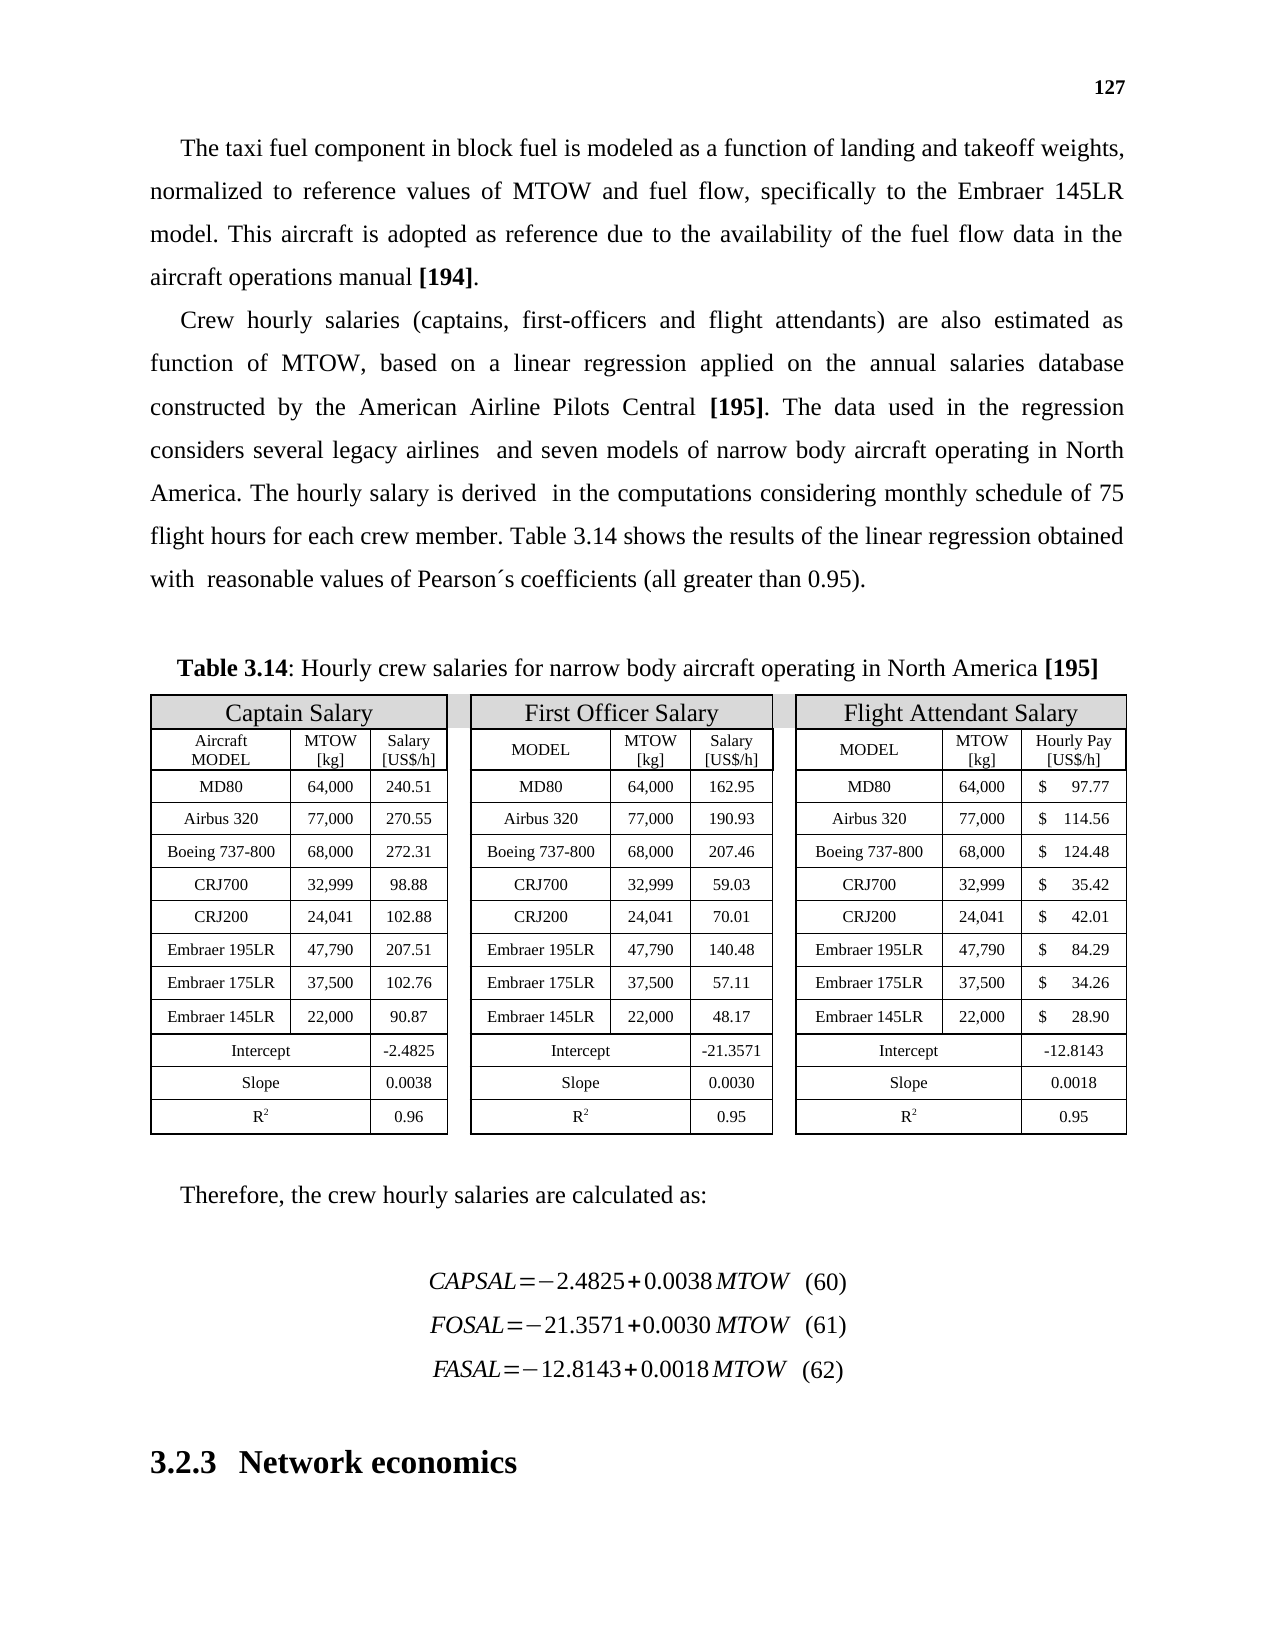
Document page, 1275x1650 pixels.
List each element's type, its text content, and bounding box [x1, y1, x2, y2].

table_cell 0.95 [691, 1100, 772, 1133]
table_cell 24,041 [943, 901, 1021, 933]
table_cell 32,999 [291, 868, 370, 900]
table_cell 68,000 [291, 835, 370, 867]
table_cell CRJ200 [472, 901, 610, 933]
table_cell [773, 867, 795, 900]
table_cell 47,790 [943, 934, 1021, 966]
table_cell Hourly Pay [US$/h] [1022, 730, 1125, 769]
table_cell 0.0030 [691, 1067, 772, 1098]
table_cell Intercept [797, 1035, 1021, 1066]
table_cell CRJ700 [472, 868, 610, 900]
table_cell 207.51 [371, 934, 447, 966]
table_cell CRJ200 [152, 901, 290, 933]
table_cell Embraer 145LR [797, 1000, 942, 1033]
table_cell [448, 834, 470, 867]
table_cell MODEL [472, 730, 610, 769]
table_cell [773, 933, 795, 966]
table_cell CRJ200 [797, 901, 942, 933]
table_cell 24,041 [611, 901, 690, 933]
text (62) [150, 1355, 1125, 1384]
table_cell MTOW [kg] [291, 730, 370, 769]
table_cell $ 34.26 [1022, 967, 1126, 998]
table_cell MODEL [797, 730, 942, 769]
table_cell 68,000 [943, 835, 1021, 867]
table_cell 22,000 [943, 1000, 1021, 1033]
table_cell 64,000 [611, 771, 690, 802]
table_cell Embraer 195LR [797, 934, 942, 966]
table_cell [773, 769, 795, 802]
table_cell 190.93 [691, 803, 772, 834]
table_cell [448, 966, 470, 998]
text (61) [150, 1311, 1125, 1340]
table_header [448, 694, 470, 728]
table_cell [448, 933, 470, 966]
table_cell [448, 1066, 470, 1098]
table_cell 272.31 [371, 835, 447, 867]
table_cell 70.01 [691, 901, 772, 933]
table_cell 77,000 [943, 803, 1021, 834]
table_cell 37,500 [943, 967, 1021, 998]
table_cell 0.0018 [1022, 1067, 1126, 1098]
table_cell $ 42.01 [1022, 901, 1126, 933]
table_cell 47,790 [611, 934, 690, 966]
list Network economics [150, 1442, 1125, 1480]
table_cell Salary [US$/h] [691, 730, 772, 769]
table_cell 47,790 [291, 934, 370, 966]
table_cell 22,000 [291, 1000, 370, 1033]
table_cell Embraer 145LR [152, 1000, 290, 1033]
table_cell Embraer 195LR [472, 934, 610, 966]
table_cell $ 84.29 [1022, 934, 1126, 966]
table_cell 24,041 [291, 901, 370, 933]
table_cell CRJ700 [797, 868, 942, 900]
table_cell MD80 [472, 771, 610, 802]
table_cell Salary [US$/h] [371, 730, 446, 769]
table_header Flight Attendant Salary [797, 696, 1126, 728]
text The taxi fuel component in block fuel is modeled as a function of landing and takeoff weights, normalized to reference values of MTOW and fuel flow, specifically to the Embraer 145LR model. This aircraft is adopted as reference due to the availability of the fuel flow data in the aircraft operations manual . [150, 133, 1125, 291]
table_cell R2 [797, 1100, 1021, 1133]
table_cell [773, 802, 795, 834]
table_cell 162.95 [691, 771, 772, 802]
table_cell $ 35.42 [1022, 868, 1126, 900]
table_cell Aircraft MODEL [152, 730, 290, 769]
text Therefore, the crew hourly salaries are calculated as: [150, 1180, 1125, 1209]
table_cell MD80 [152, 771, 290, 802]
table_cell 102.76 [371, 967, 447, 998]
table_cell 90.87 [371, 1000, 447, 1033]
table_cell 37,500 [291, 967, 370, 998]
table_cell 64,000 [291, 771, 370, 802]
table_cell -21.3571 [691, 1035, 772, 1066]
table_cell -12.8143 [1022, 1035, 1126, 1066]
table_cell 270.55 [371, 803, 447, 834]
table_cell 0.0038 [371, 1067, 447, 1098]
table_cell 98.88 [371, 868, 447, 900]
table_cell MTOW [kg] [611, 730, 690, 769]
table_cell Embraer 175LR [152, 967, 290, 998]
table_cell 32,999 [611, 868, 690, 900]
table_cell Slope [472, 1067, 690, 1098]
table_cell [773, 834, 795, 867]
table_cell 37,500 [611, 967, 690, 998]
table_cell 207.46 [691, 835, 772, 867]
table_cell CRJ700 [152, 868, 290, 900]
table_cell Embraer 195LR [152, 934, 290, 966]
table_cell 48.17 [691, 1000, 772, 1033]
table_cell Airbus 320 [152, 803, 290, 834]
table_cell $ 124.48 [1022, 835, 1126, 867]
text Crew hourly salaries (captains, first-officers and flight attendants) are also estimated as function of MTOW, based on a linear regression applied on the annual salaries database constructed by the American Airline Pilots Central . The data used in the regression considers several legacy airlines and seven models of narrow body aircraft operating in North America. The hourly salary is derived in the computations considering monthly schedule of 75 flight hours for each crew member. Table 3.14 shows the results of the linear regression obtained with reasonable values of Pearson´s coefficients (all greater than 0.95). [150, 305, 1125, 593]
table_cell 32,999 [943, 868, 1021, 900]
table_cell [773, 1099, 795, 1133]
table_cell Embraer 175LR [472, 967, 610, 998]
table_cell 57.11 [691, 967, 772, 998]
table_cell 102.88 [371, 901, 447, 933]
table_cell Slope [797, 1067, 1021, 1098]
table_cell Boeing 737-800 [797, 835, 942, 867]
table_cell -2.4825 [371, 1035, 447, 1066]
table_cell 22,000 [611, 1000, 690, 1033]
table_cell MTOW [kg] [943, 730, 1021, 769]
table_cell [773, 1033, 795, 1066]
text Table 3.14: Hourly crew salaries for narrow body aircraft operating in North America [150, 653, 1125, 681]
table_cell Intercept [472, 1035, 690, 1066]
table_cell 240.51 [371, 771, 447, 802]
table_cell MD80 [797, 771, 942, 802]
table_cell 0.95 [1022, 1100, 1126, 1133]
table_cell 77,000 [291, 803, 370, 834]
table_cell [448, 1033, 470, 1066]
table_cell [773, 1066, 795, 1098]
table_cell [773, 999, 795, 1033]
table_cell $ 28.90 [1022, 1000, 1126, 1033]
table_cell 140.48 [691, 934, 772, 966]
table_cell [448, 802, 470, 834]
table_cell [448, 900, 470, 933]
table_cell [448, 867, 470, 900]
table_cell [448, 1099, 470, 1133]
table_cell Airbus 320 [472, 803, 610, 834]
table_cell 77,000 [611, 803, 690, 834]
table_cell R2 [152, 1100, 370, 1133]
table_header Captain Salary [152, 696, 446, 728]
table_header [773, 694, 795, 728]
table_cell [448, 769, 470, 802]
table_cell Slope [152, 1067, 370, 1098]
table_cell [448, 999, 470, 1033]
table_cell 59.03 [691, 868, 772, 900]
table_cell R2 [472, 1100, 690, 1133]
table_cell [773, 966, 795, 998]
table_cell Embraer 145LR [472, 1000, 610, 1033]
table_cell 68,000 [611, 835, 690, 867]
table_cell [774, 728, 795, 769]
table_header First Officer Salary [472, 696, 772, 728]
table_cell $ 97.77 [1022, 771, 1126, 802]
text (60) [150, 1267, 1125, 1296]
table_cell Intercept [152, 1035, 370, 1066]
table_cell Embraer 175LR [797, 967, 942, 998]
table_cell $ 114.56 [1022, 803, 1126, 834]
table_cell 0.96 [371, 1100, 447, 1133]
table_cell Boeing 737-800 [152, 835, 290, 867]
table_cell Boeing 737-800 [472, 835, 610, 867]
table_cell Airbus 320 [797, 803, 942, 834]
table_cell [448, 728, 470, 769]
table_cell [773, 900, 795, 933]
table_cell 64,000 [943, 771, 1021, 802]
